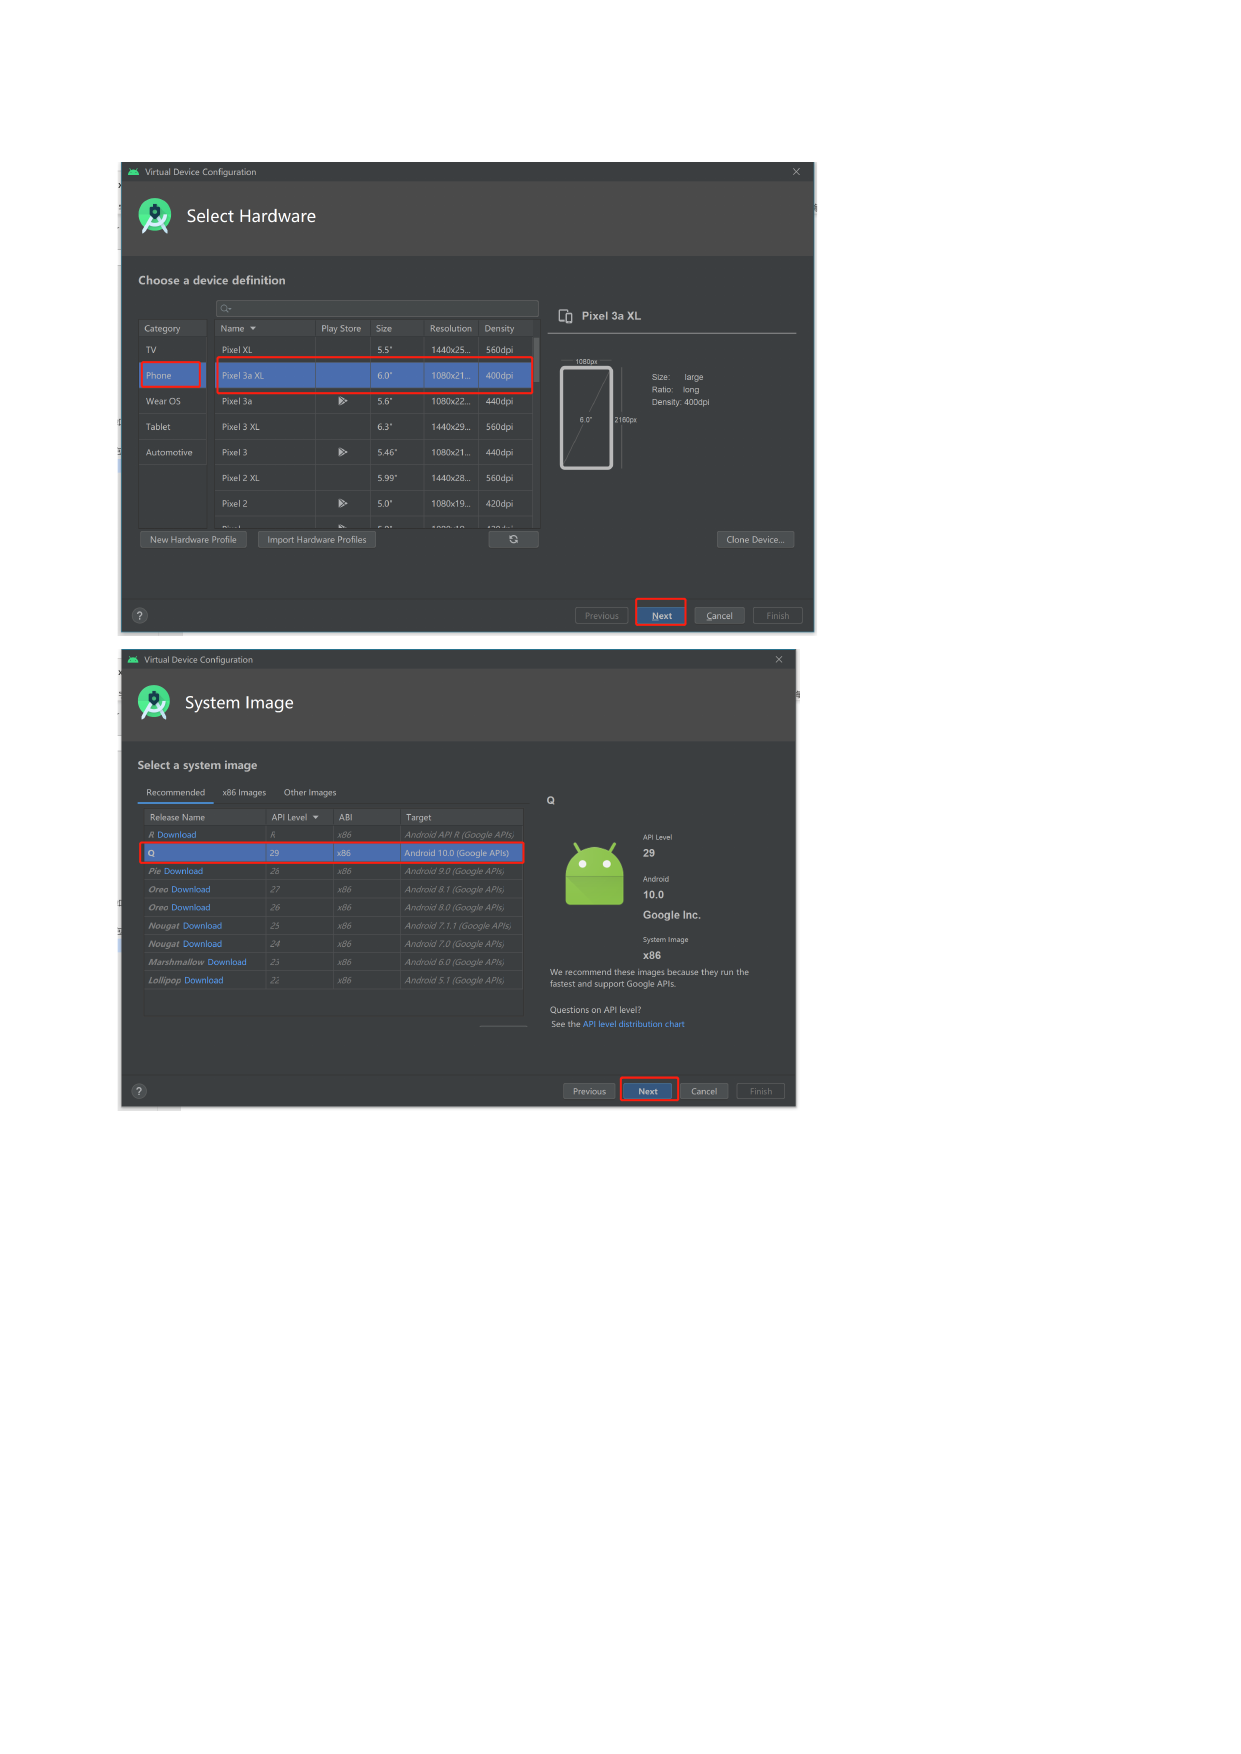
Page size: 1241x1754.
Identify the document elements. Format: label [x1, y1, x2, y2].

picture [117, 649, 800, 1111]
picture [117, 162, 818, 636]
